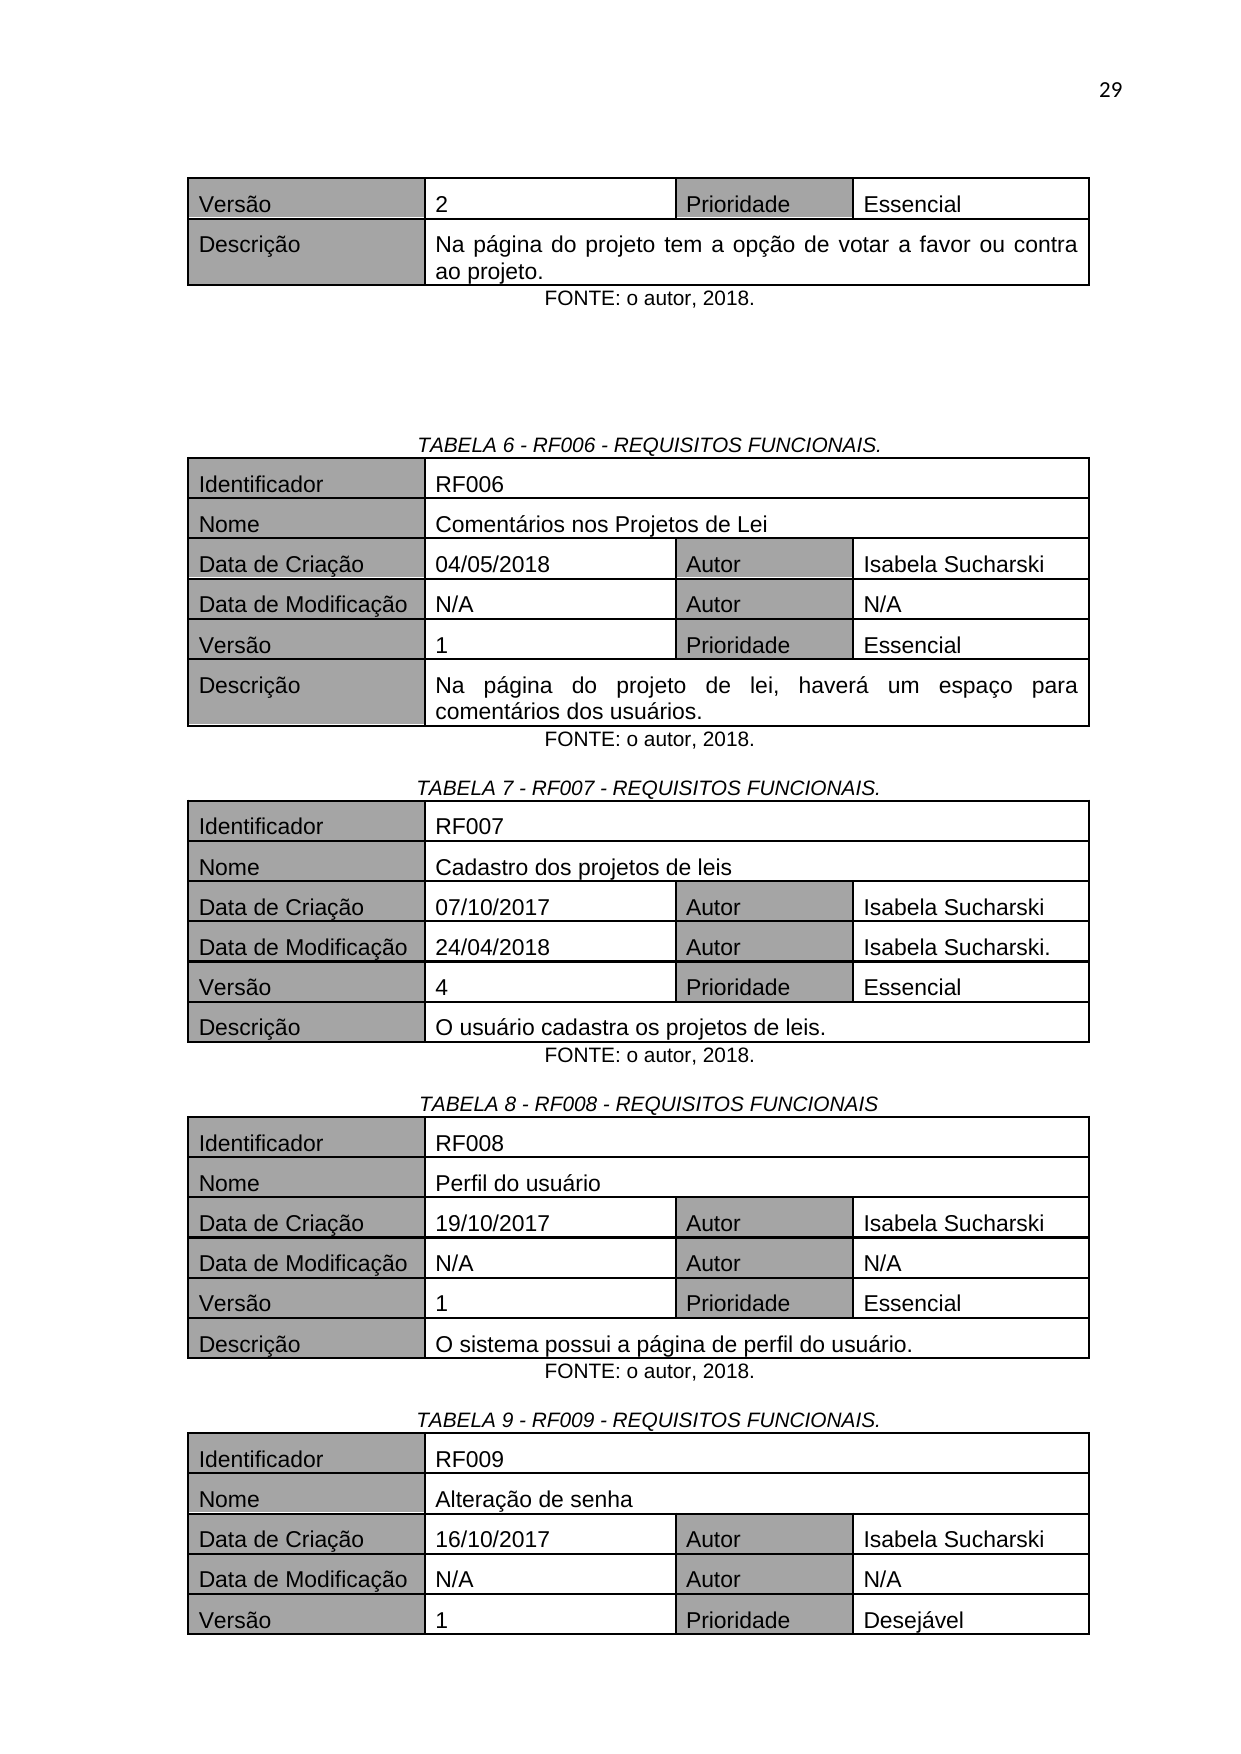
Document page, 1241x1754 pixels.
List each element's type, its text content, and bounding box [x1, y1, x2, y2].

table_header Identificador [189, 1434, 424, 1472]
table_header Identificador [189, 459, 424, 497]
table_cell Autor [677, 1198, 852, 1236]
table_cell N/A [854, 1555, 1088, 1593]
table_cell 2 [426, 179, 675, 217]
table_cell N/A [426, 580, 675, 618]
table_cell Versão [189, 1595, 424, 1633]
table_cell Isabela Sucharski [854, 882, 1088, 920]
table_cell Isabela Sucharski [854, 1515, 1088, 1553]
table_cell Isabela Sucharski. [854, 922, 1088, 960]
table_cell Isabela Sucharski [854, 539, 1088, 577]
table_cell Descrição [189, 1003, 424, 1041]
table_cell Autor [677, 539, 852, 577]
table_cell Data de Modificação [189, 922, 424, 960]
text Tabela 8 - RF008 - Requisitos Funcionais [177, 1092, 1122, 1116]
table_cell Alteração de senha [426, 1474, 1088, 1512]
table_header RF007 [426, 802, 1088, 840]
table_cell Data de Modificação [189, 1239, 424, 1277]
table_cell Descrição [189, 660, 424, 724]
table_cell Versão [189, 620, 424, 658]
table_cell Data de Modificação [189, 580, 424, 618]
table_cell Versão [189, 1279, 424, 1317]
table_cell Prioridade [677, 1279, 852, 1317]
table_cell 07/10/2017 [426, 882, 675, 920]
text FONTE: o autor, 2018. [177, 1043, 1122, 1067]
table_cell 16/10/2017 [426, 1515, 675, 1553]
table_cell Na página do projeto tem a opção de votar a favor ou contra ao projeto. [426, 220, 1088, 284]
table_cell Essencial [854, 620, 1088, 658]
table_header RF006 [426, 459, 1088, 497]
table_cell Desejável [854, 1595, 1088, 1633]
table_header Identificador [189, 1118, 424, 1156]
table_cell Autor [677, 580, 852, 618]
table_cell Nome [189, 842, 424, 880]
table_cell Isabela Sucharski [854, 1198, 1088, 1236]
table_cell N/A [854, 580, 1088, 618]
table_cell Nome [189, 499, 424, 537]
table_cell 24/04/2018 [426, 922, 675, 960]
table_cell Prioridade [677, 963, 852, 1001]
text FONTE: o autor, 2018. [177, 727, 1122, 751]
table_cell 1 [426, 620, 675, 658]
table_cell Prioridade [677, 1595, 852, 1633]
table_cell Data de Criação [189, 1198, 424, 1236]
table_cell Perfil do usuário [426, 1158, 1088, 1196]
table_cell Descrição [189, 220, 424, 284]
table_cell Autor [677, 922, 852, 960]
table_cell Autor [677, 1555, 852, 1593]
table_cell 19/10/2017 [426, 1198, 675, 1236]
text Tabela 7 - RF007 - Requisitos Funcionais. [177, 776, 1122, 799]
table_cell Nome [189, 1158, 424, 1196]
table_cell Data de Modificação [189, 1555, 424, 1593]
table_cell 04/05/2018 [426, 539, 675, 577]
table_cell Autor [677, 1239, 852, 1277]
table_cell Cadastro dos projetos de leis [426, 842, 1088, 880]
table_cell N/A [426, 1555, 675, 1593]
table_cell Prioridade [677, 179, 852, 217]
table_cell Na página do projeto de lei, haverá um espaço para comentários dos usuários. [426, 660, 1088, 724]
table_cell 1 [426, 1279, 675, 1317]
table_cell Descrição [189, 1319, 424, 1357]
table_cell Autor [677, 1515, 852, 1553]
table_cell Nome [189, 1474, 424, 1512]
table_header RF008 [426, 1118, 1088, 1156]
table_cell Essencial [854, 179, 1088, 217]
table_cell O usuário cadastra os projetos de leis. [426, 1003, 1088, 1041]
table_cell Data de Criação [189, 882, 424, 920]
text FONTE: o autor, 2018. [177, 286, 1122, 310]
table_cell Essencial [854, 963, 1088, 1001]
table_cell 4 [426, 963, 675, 1001]
table_cell Data de Criação [189, 539, 424, 577]
table_cell N/A [854, 1239, 1088, 1277]
table_cell Versão [189, 179, 424, 217]
table_cell O sistema possui a página de perfil do usuário. [426, 1319, 1088, 1357]
text FONTE: o autor, 2018. [177, 1359, 1122, 1383]
text Tabela 9 - RF009 - Requisitos Funcionais. [177, 1408, 1122, 1432]
table_cell Versão [189, 963, 424, 1001]
table_cell 1 [426, 1595, 675, 1633]
table_cell Prioridade [677, 620, 852, 658]
table_header Identificador [189, 802, 424, 840]
table_cell Autor [677, 882, 852, 920]
table_cell N/A [426, 1239, 675, 1277]
text Tabela 6 - RF006 - Requisitos Funcionais. [177, 433, 1122, 457]
table_cell Comentários nos Projetos de Lei [426, 499, 1088, 537]
table_cell Essencial [854, 1279, 1088, 1317]
table_header RF009 [426, 1434, 1088, 1472]
table_cell Data de Criação [189, 1515, 424, 1553]
